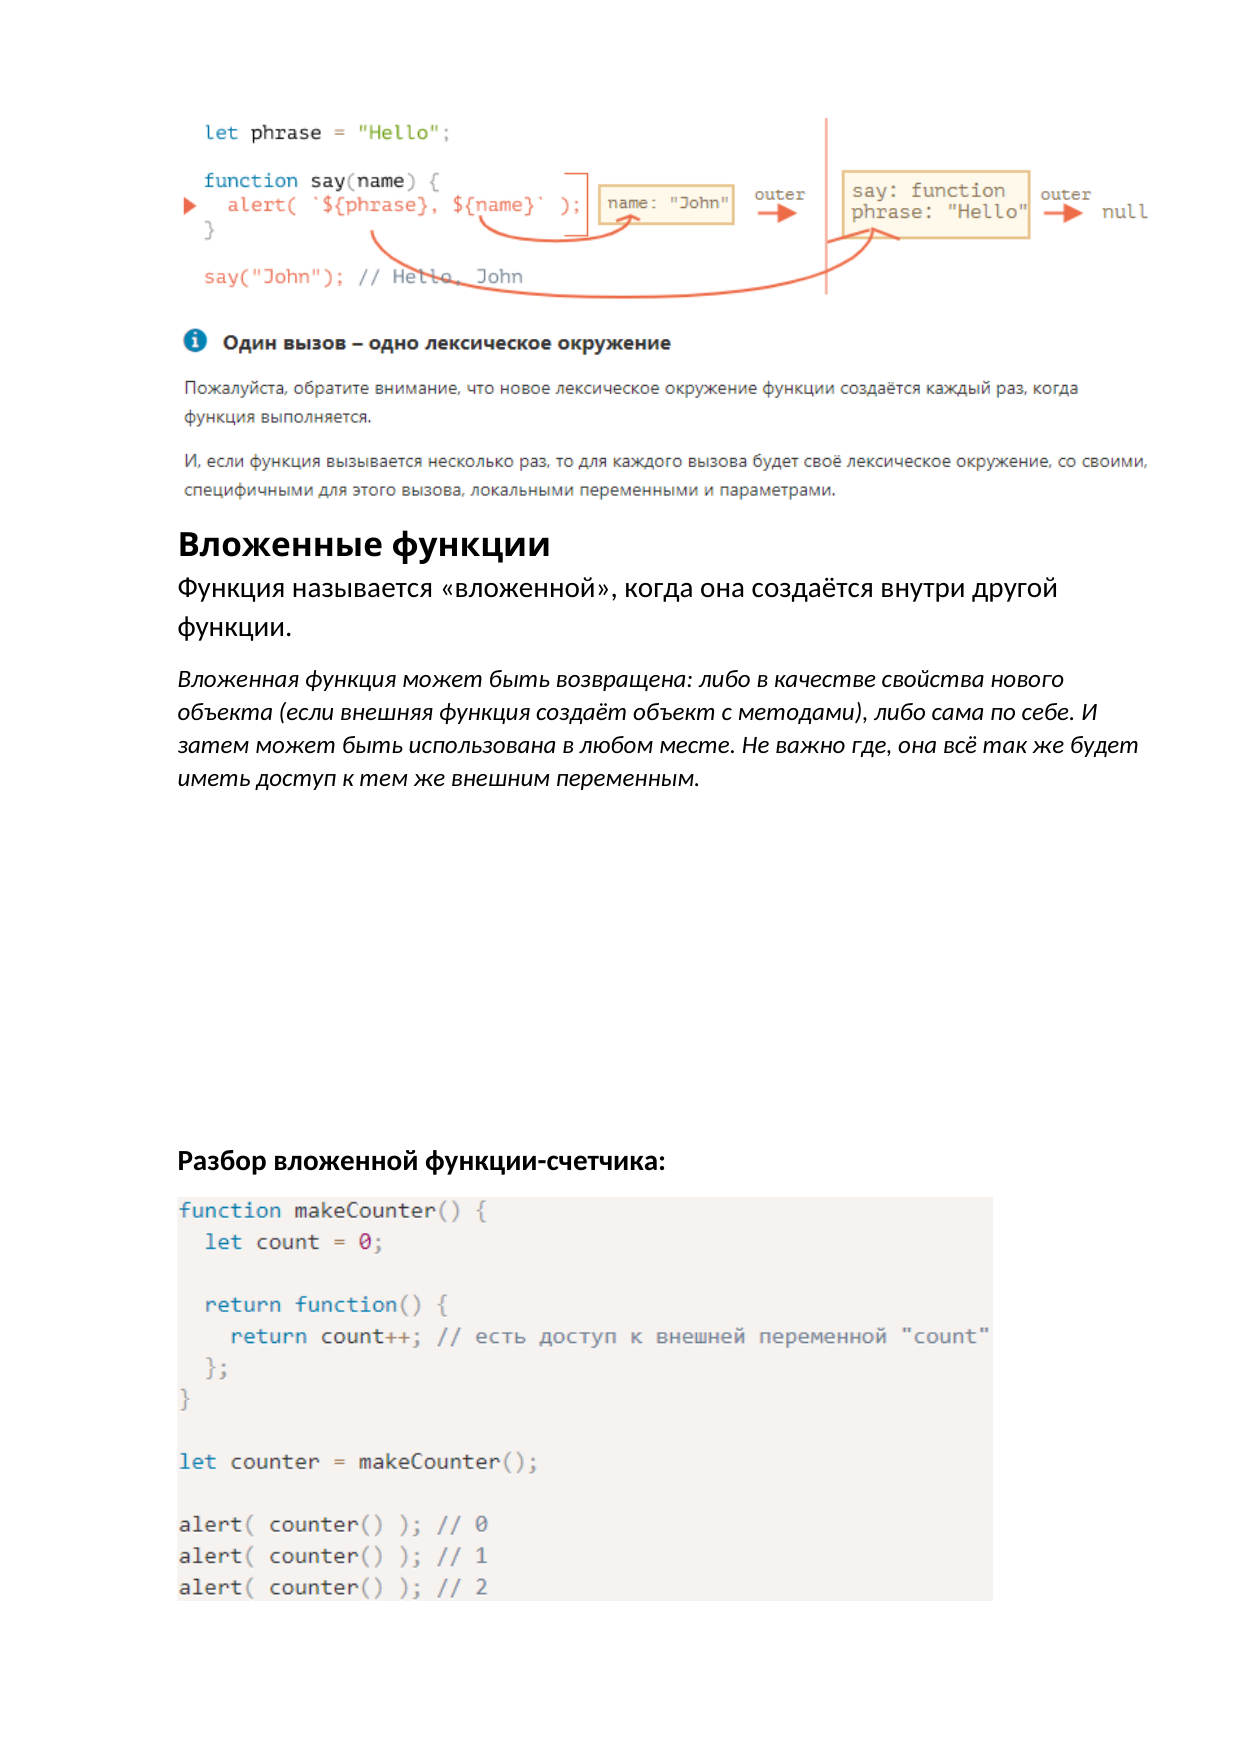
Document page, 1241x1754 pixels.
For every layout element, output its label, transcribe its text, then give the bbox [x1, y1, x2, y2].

picture [177, 118, 1152, 303]
subtitle Вложенные функции [177, 520, 1152, 566]
text Вложенная функция может быть возвращена: либо в качестве свойства нового объекта (если внешняя функция создаёт объект с методами), либо сама по себе. И затем может быть использована в любом месте. Не важно где, она всё так же будет иметь доступ к тем же внешним переменным. [177, 663, 1152, 792]
picture [177, 322, 1152, 501]
text Функция называется «вложенной», когда она создаётся внутри другой функции. [177, 569, 1152, 643]
picture [177, 1197, 993, 1601]
text Разбор вложенной функции-счетчика: [177, 1142, 1152, 1177]
